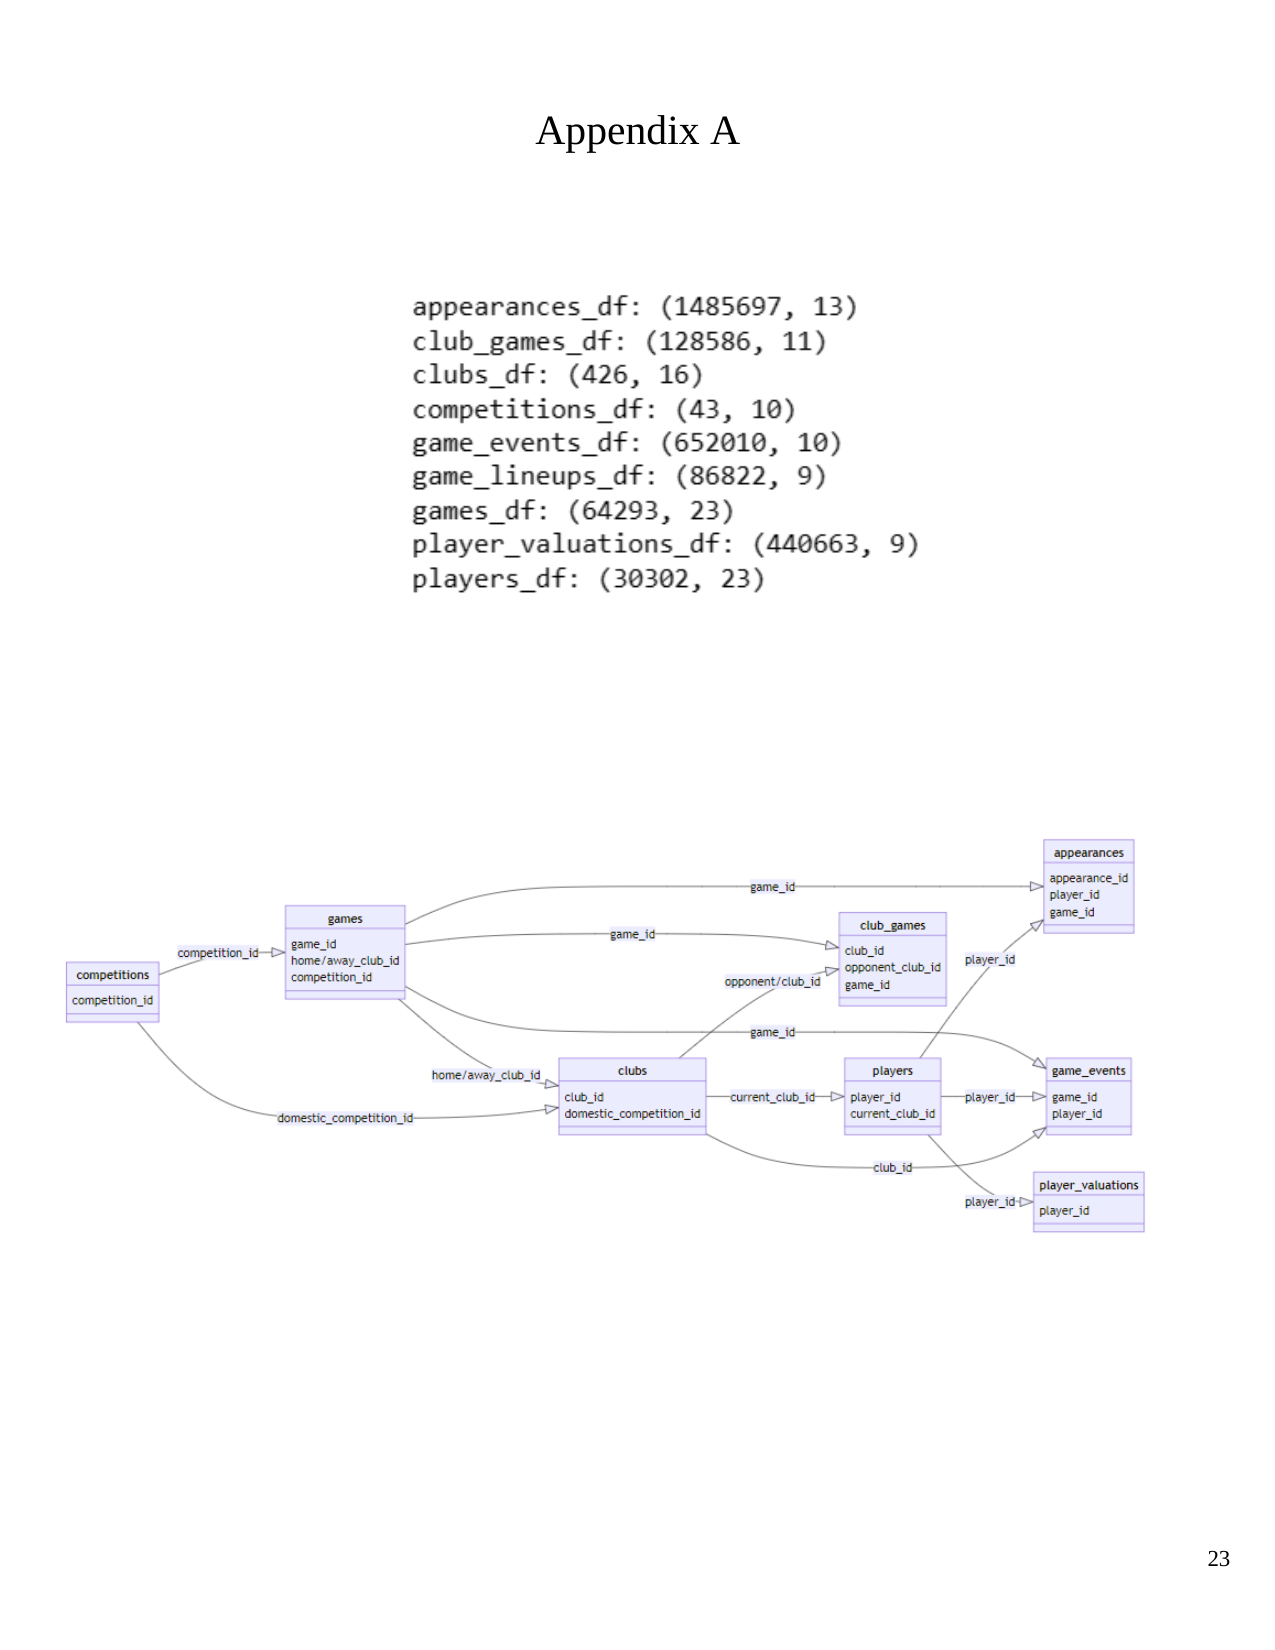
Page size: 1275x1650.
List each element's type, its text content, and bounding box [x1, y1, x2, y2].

picture [45, 803, 1170, 1283]
subtitle Appendix A [45, 105, 1230, 153]
picture [404, 284, 926, 596]
